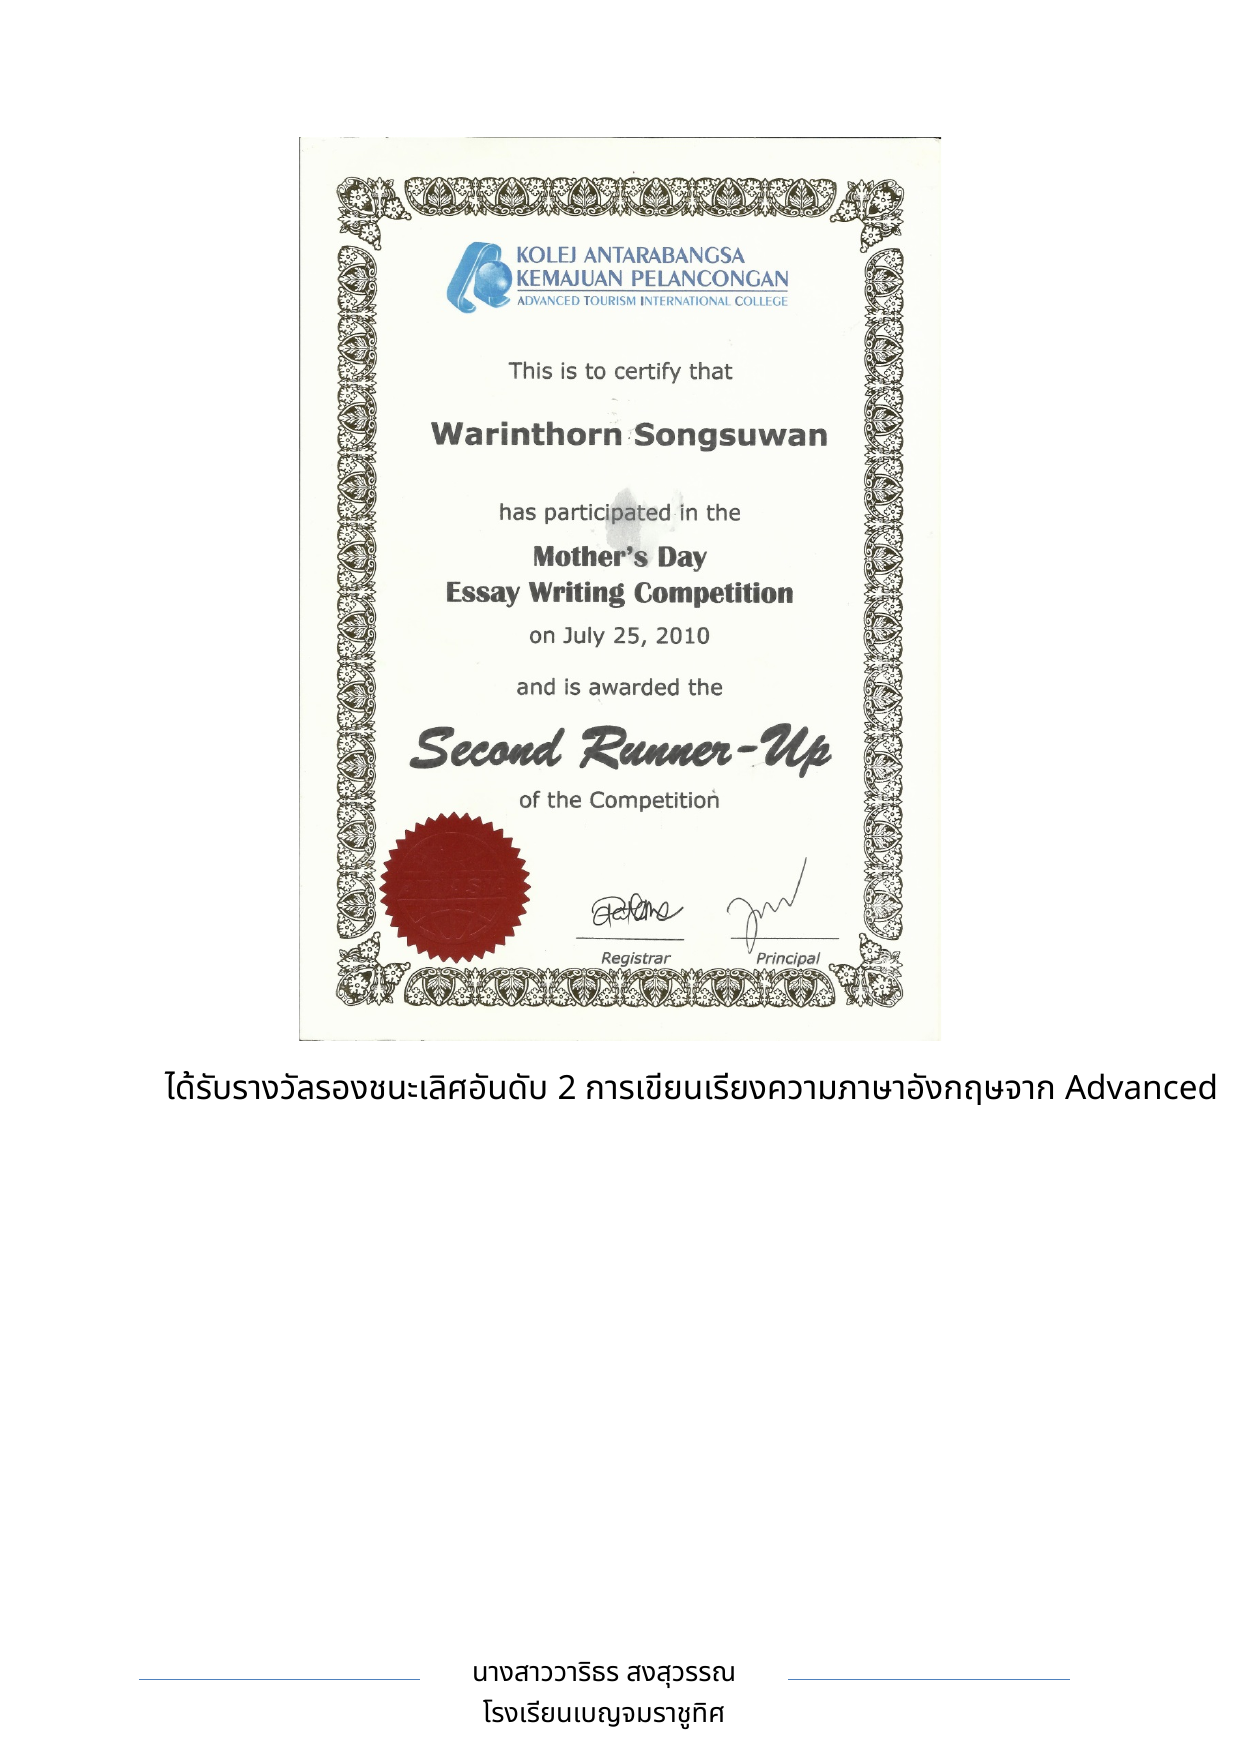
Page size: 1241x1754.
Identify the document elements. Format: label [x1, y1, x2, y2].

picture [299, 137, 942, 1041]
